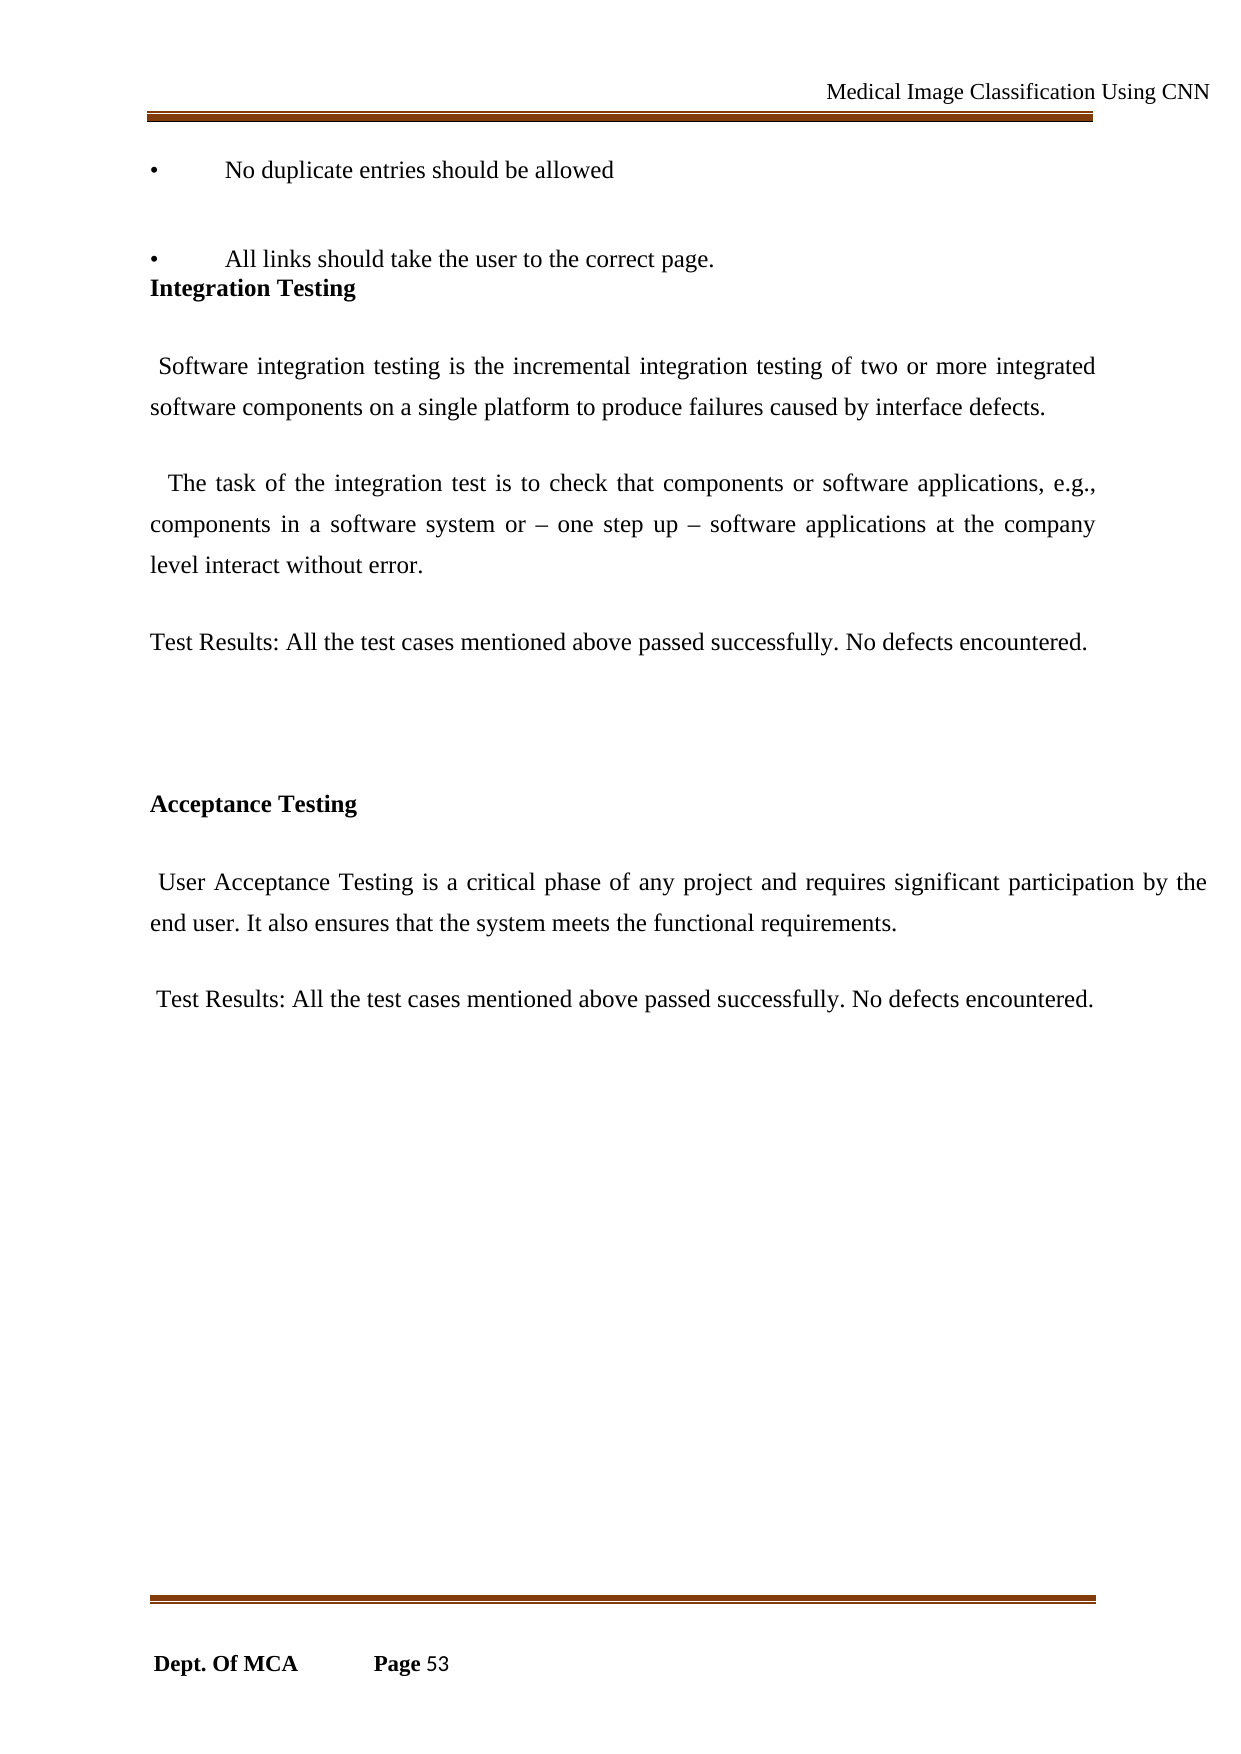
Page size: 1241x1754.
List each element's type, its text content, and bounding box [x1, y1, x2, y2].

text User Acceptance Testing is a critical phase of any project and requires significant participation by the end user. It also ensures that the system meets the functional requirements. [149, 867, 1209, 937]
list All links should take the user to the correct page. [149, 244, 1209, 273]
text Integration Testing [149, 273, 1212, 302]
text Test Results: All the test cases mentioned above passed successfully. No defects encountered. [149, 984, 1209, 1013]
text Test Results: All the test cases mentioned above passed successfully. No defects encountered. [149, 627, 1209, 655]
text Software integration testing is the incremental integration testing of two or more integrated software components on a single platform to produce failures caused by interface defects. [149, 351, 1097, 421]
text The task of the integration test is to check that components or software applications, e.g., components in a software system or – one step up – software applications at the company level interact without error. [149, 468, 1097, 579]
list No duplicate entries should be allowed [149, 155, 1209, 184]
text Acceptance Testing [149, 789, 1212, 818]
